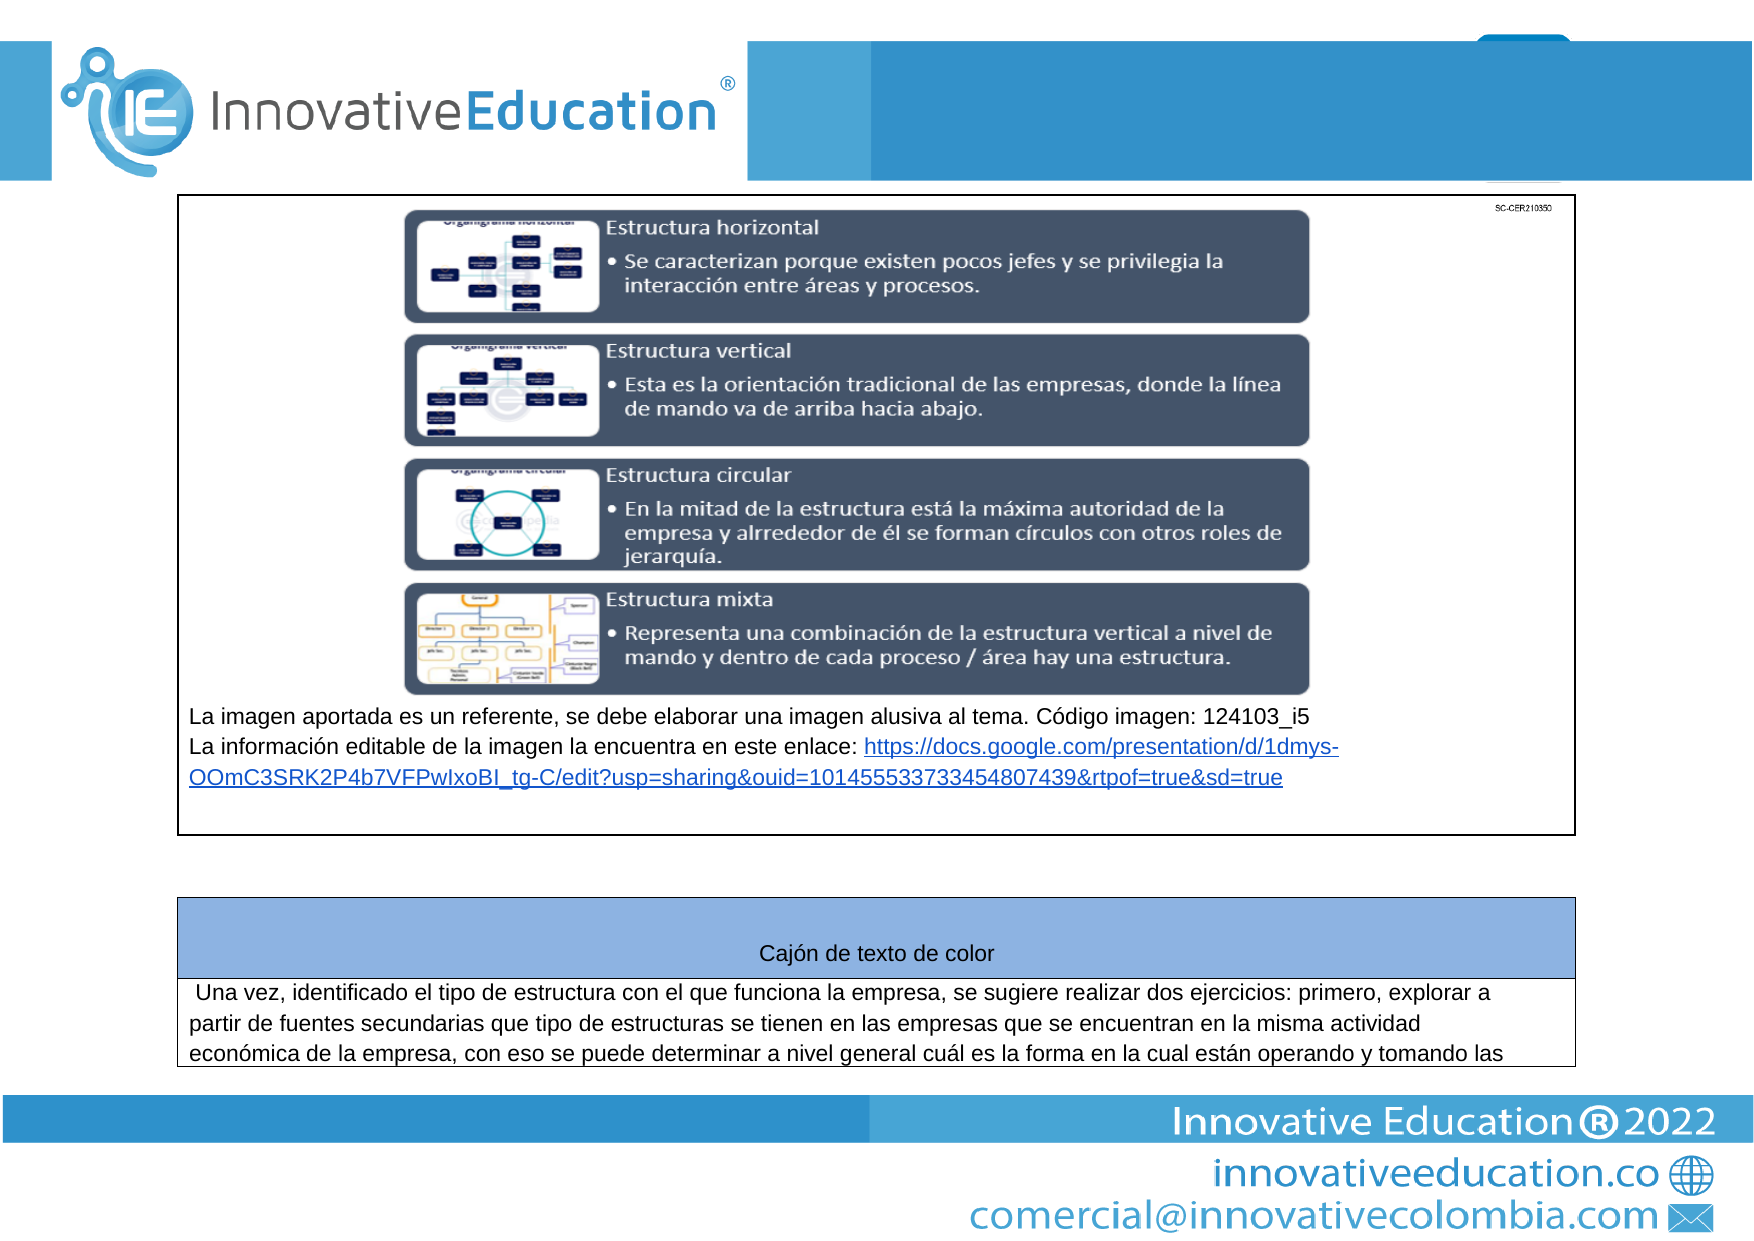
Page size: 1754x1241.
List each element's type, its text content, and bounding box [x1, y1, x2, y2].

picture [0, 28, 1752, 194]
picture [400, 206, 1313, 700]
table_header Cajón de texto de color [178, 898, 1575, 978]
picture [2, 1093, 1754, 1239]
